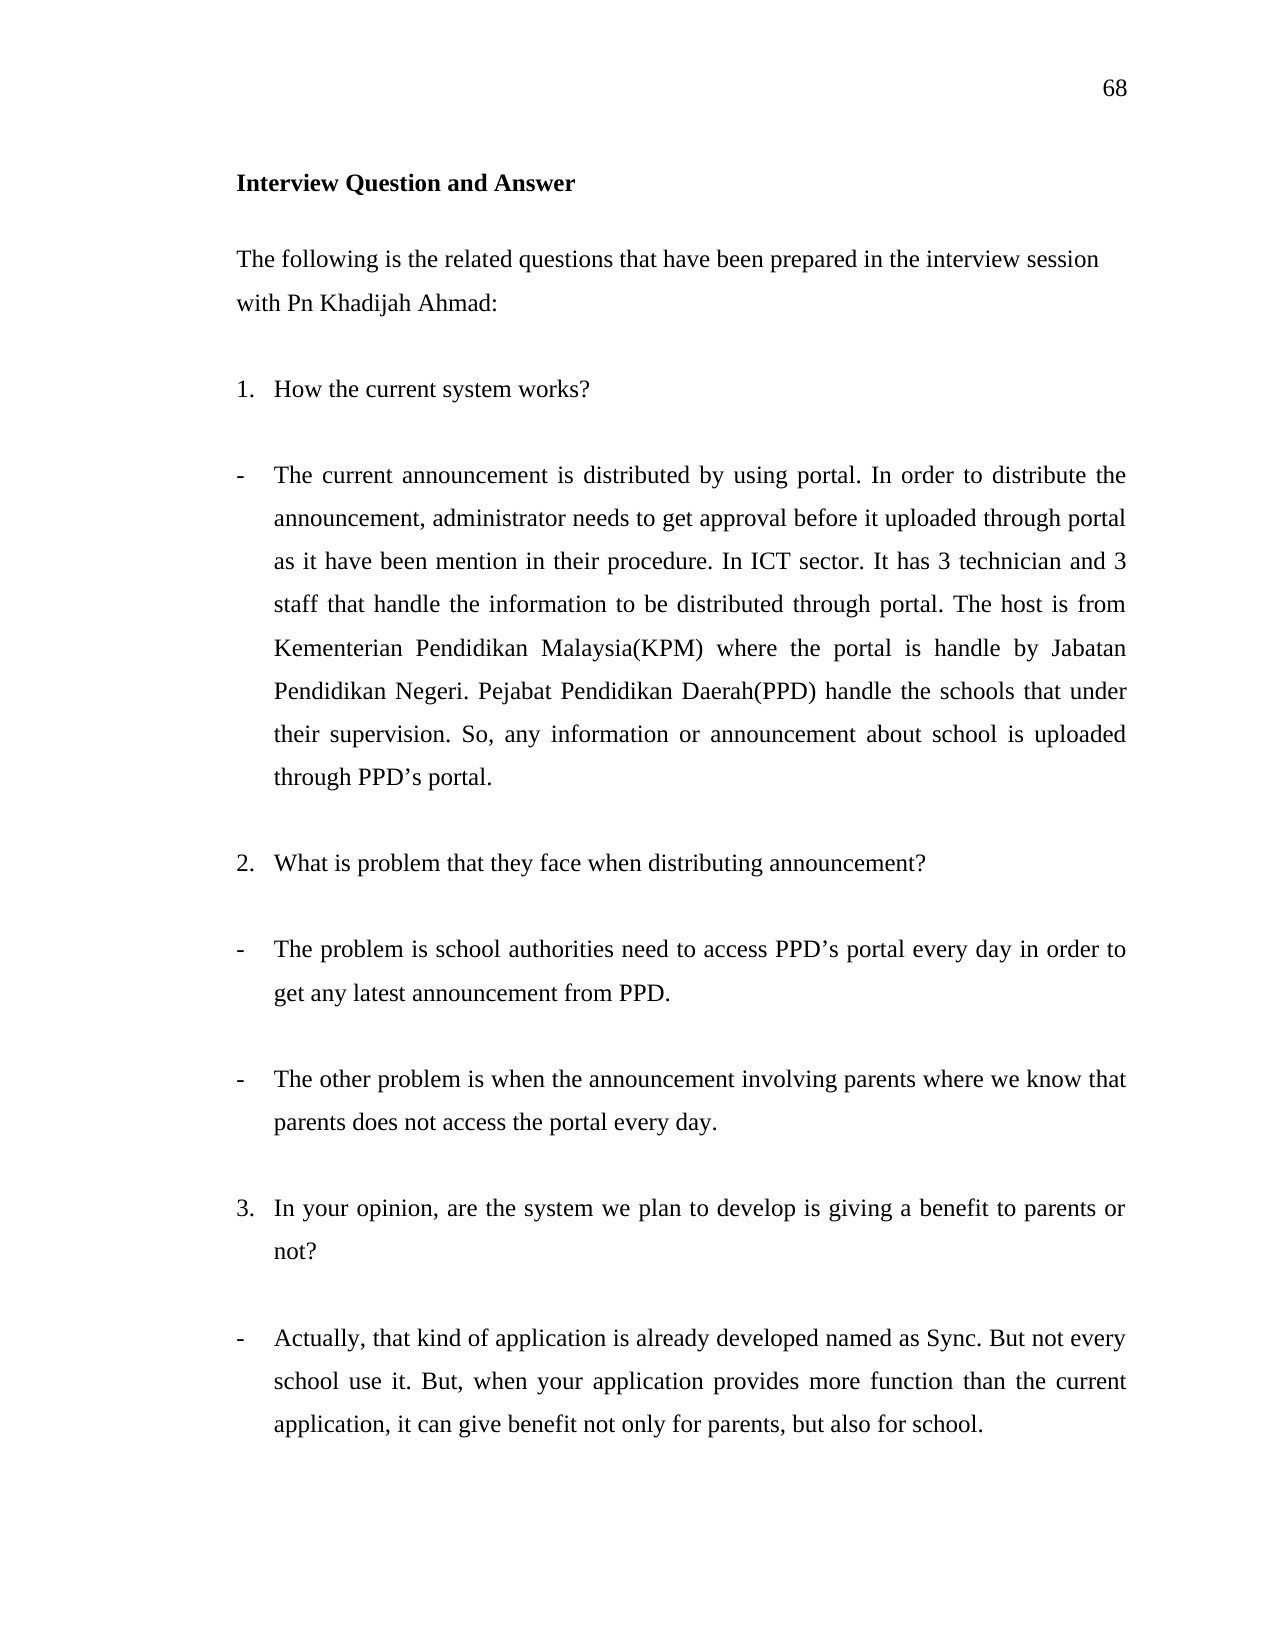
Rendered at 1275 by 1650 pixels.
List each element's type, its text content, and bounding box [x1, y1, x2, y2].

list Actually, that kind of application is already developed named as Sync. But not every school use it. But, when your application provides more function than the current application, it can give benefit not only for parents, but also for school. [236, 1323, 1127, 1438]
list In your opinion, are the system we plan to develop is giving a benefit to parents or not? [236, 1193, 1127, 1265]
list The problem is school authorities need to access PPD’s portal every day in order to get any latest announcement from PPD. [236, 934, 1127, 1006]
list What is problem that they face when distributing announcement? [236, 848, 1127, 877]
list The current announcement is distributed by using portal. In order to distribute the announcement, administrator needs to get approval before it uploaded through portal as it have been mention in their procedure. In ICT sector. It has 3 technician and 3 staff that handle the information to be distributed through portal. The host is from Kementerian Pendidikan Malaysia(KPM) where the portal is handle by Jabatan Pendidikan Negeri. Pejabat Pendidikan Daerah(PPD) handle the schools that under their supervision. So, any information or announcement about school is uploaded through PPD’s portal. [236, 460, 1127, 791]
subtitle Interview Question and Answer [236, 168, 1127, 197]
list How the current system works? [236, 374, 1127, 403]
text The following is the related questions that have been prepared in the interview session with Pn Khadijah Ahmad: [236, 244, 1127, 316]
list The other problem is when the announcement involving parents where we know that parents does not access the portal every day. [236, 1064, 1127, 1136]
